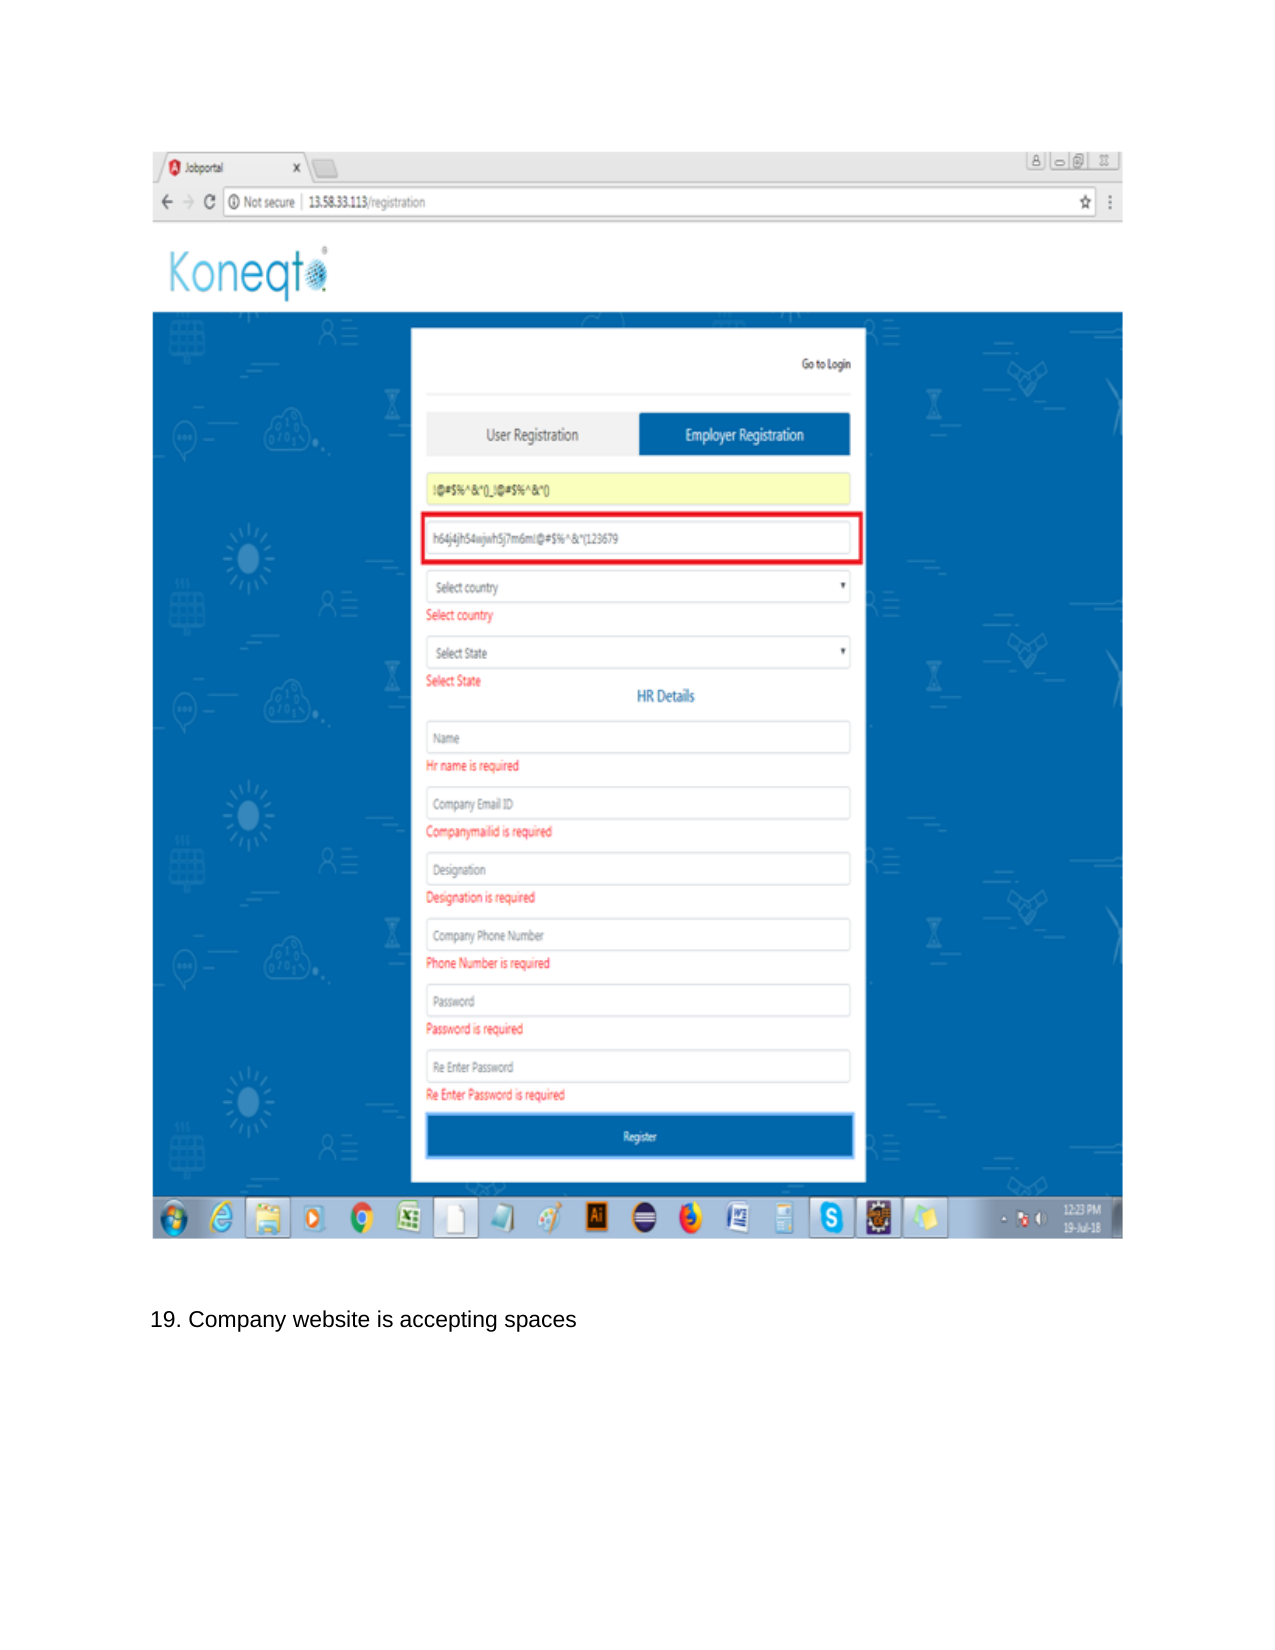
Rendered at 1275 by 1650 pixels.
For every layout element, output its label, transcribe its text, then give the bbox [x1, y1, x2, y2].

picture [150, 150, 1125, 1242]
text 19. Company website is accepting spaces [150, 1306, 1125, 1332]
